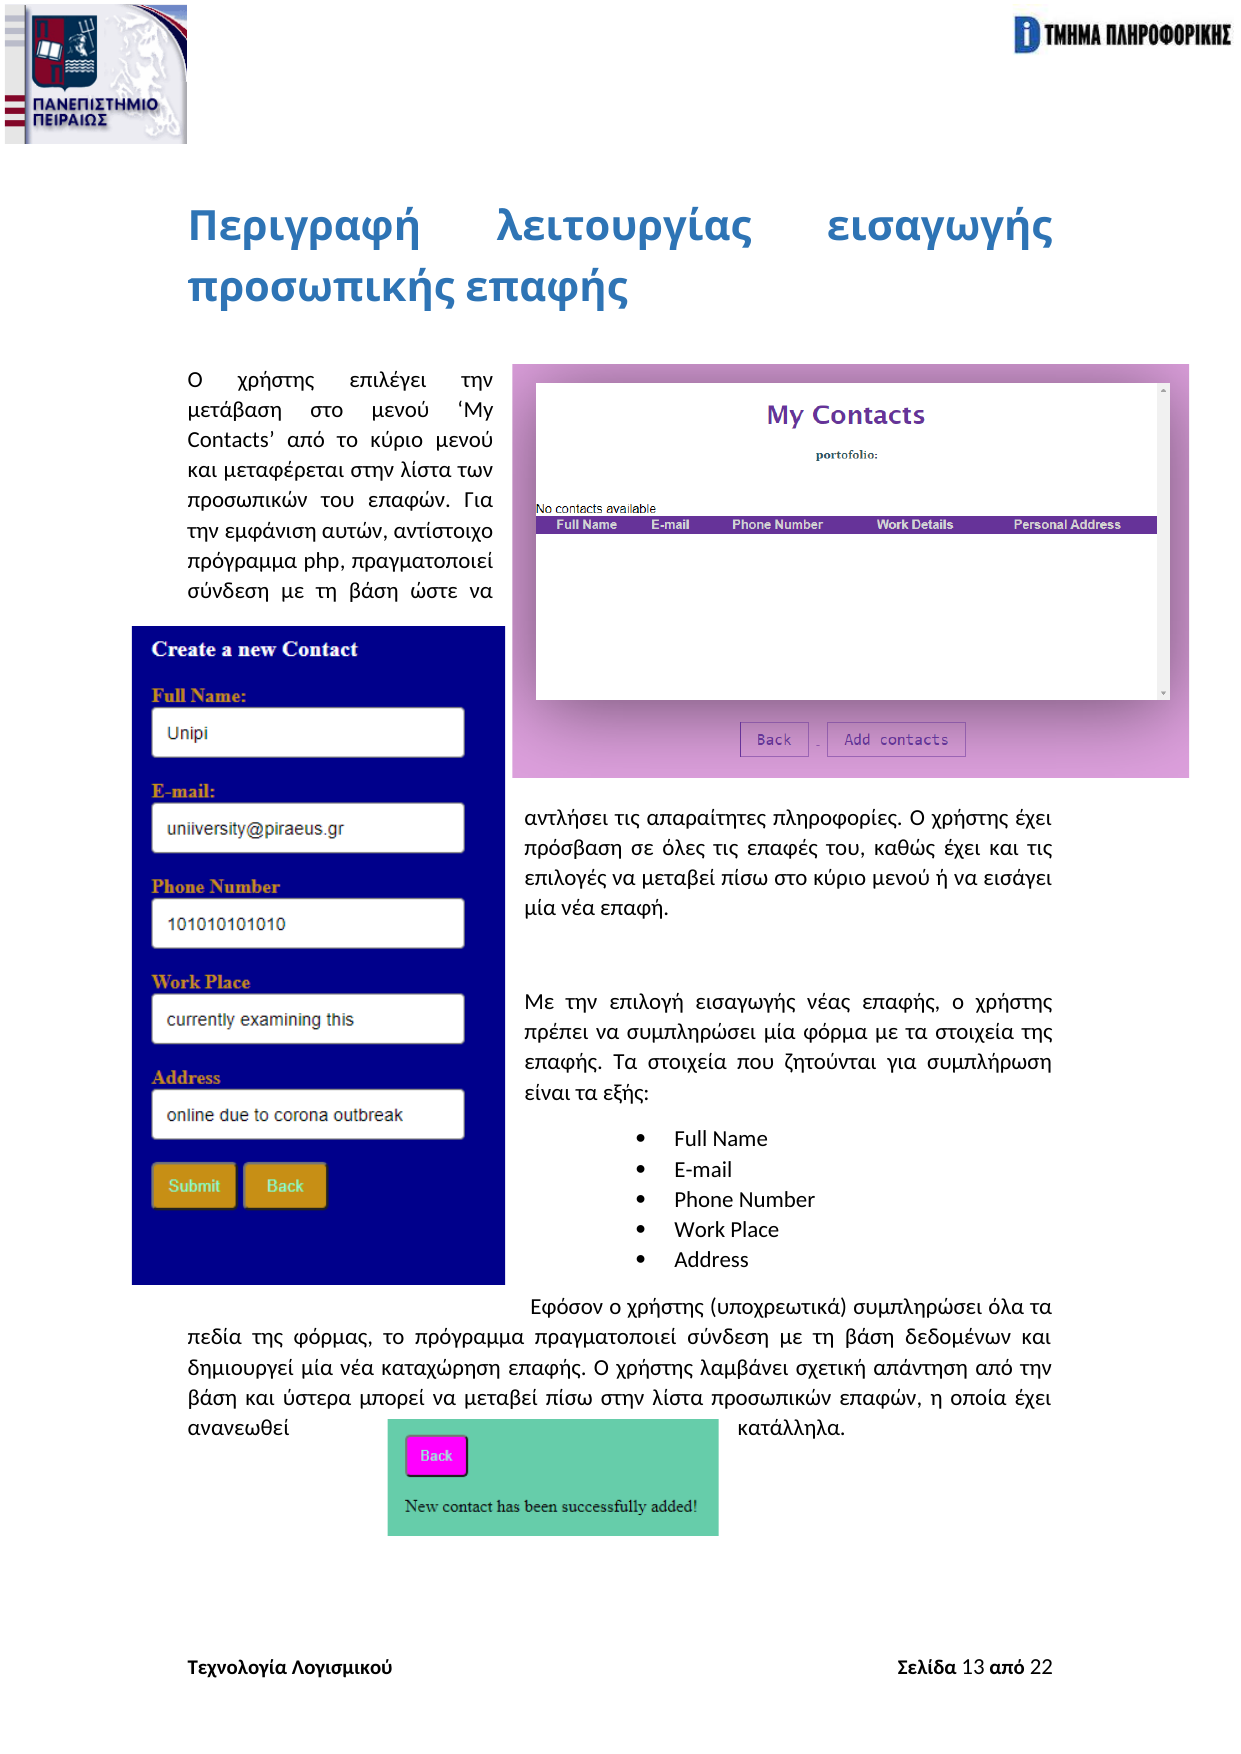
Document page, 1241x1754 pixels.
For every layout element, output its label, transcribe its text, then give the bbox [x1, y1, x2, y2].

subtitle Περιγραφή λειτουργίας εισαγωγής προσωπικής επαφής [187, 195, 1053, 313]
picture [131, 626, 506, 1285]
list Phone Number [506, 1185, 1053, 1213]
text Ο χρήστης επιλέγει την μετάβαση στο μενού ‘My Contacts’ από το κύριο μενού και μεταφέρεται στην λίστα των προσωπικών του επαφών. Για την εμφάνιση αυτών, αντίστοιχο πρόγραμμα php, πραγματοποιεί σύνδεση με τη βάση ώστε να αντλήσει τις απαραίτητες πληροφορίες. Ο χρήστης έχει πρόσβαση σε όλες τις επαφές του, καθώς έχει και τις επιλογές να μεταβεί πίσω στο κύριο μενού ή να εισάγει μία νέα επαφή. [187, 365, 1053, 921]
list Full Name [506, 1124, 1053, 1152]
list Address [506, 1245, 1053, 1273]
picture [4, 4, 187, 144]
text Με την επιλογή εισαγωγής νέας επαφής, ο χρήστης πρέπει να συμπληρώσει μία φόρμα με τα στοιχεία της επαφής. Τα στοιχεία που ζητούνται για συμπλήρωση είναι τα εξής: [506, 987, 1053, 1106]
picture [387, 1419, 719, 1536]
text Εφόσον ο χρήστης (υποχρεωτικά) συμπληρώσει όλα τα πεδία της φόρμας, το πρόγραμμα πραγματοποιεί σύνδεση με τη βάση δεδομένων και δημιουργεί μία νέα καταχώρηση επαφής. Ο χρήστης λαμβάνει σχετική απάντηση από την βάση και ύστερα μπορεί να μεταβεί πίσω στην λίστα προσωπικών επαφών, η οποία έχει ανανεωθεί κατάλληλα. [187, 1292, 1053, 1441]
list Work Place [506, 1215, 1053, 1243]
picture [512, 364, 1190, 778]
list E-mail [506, 1155, 1053, 1183]
picture [1012, 4, 1234, 67]
